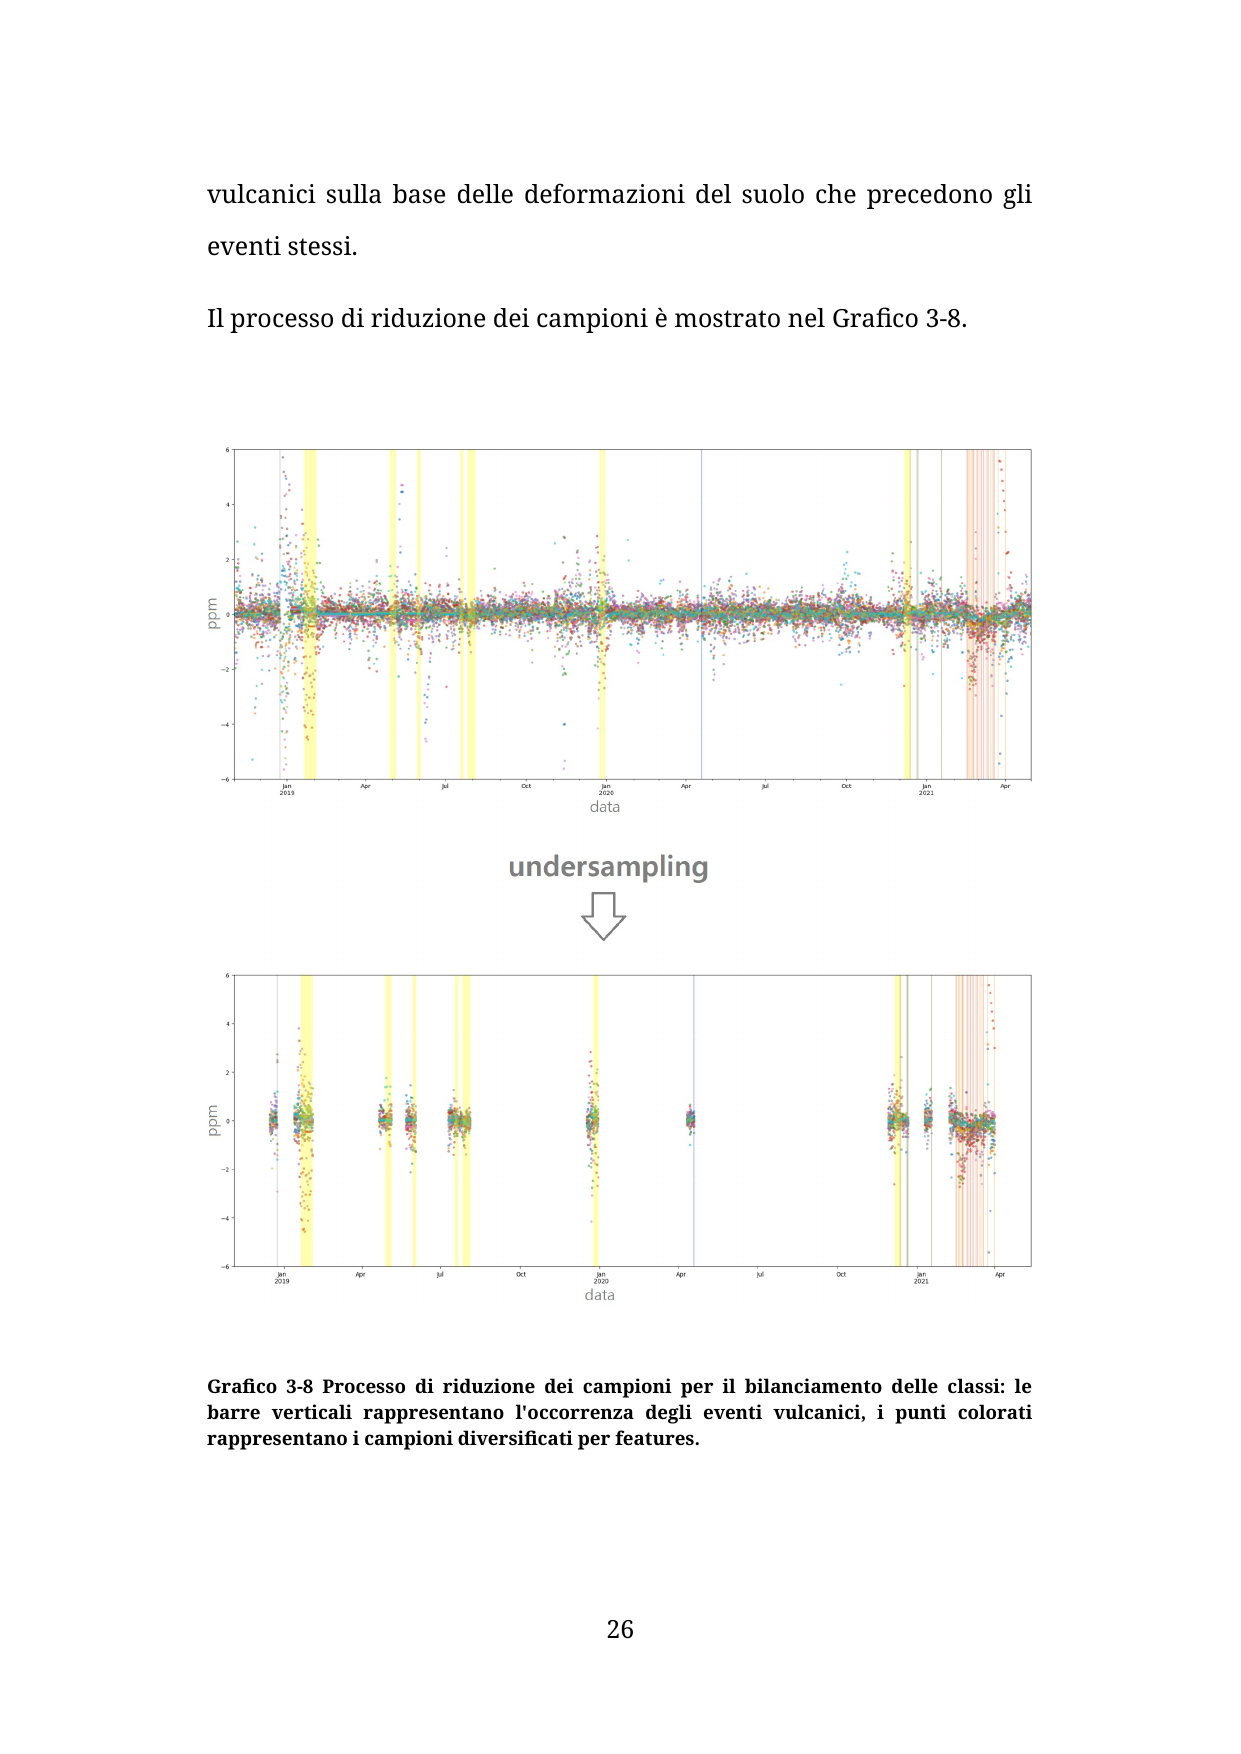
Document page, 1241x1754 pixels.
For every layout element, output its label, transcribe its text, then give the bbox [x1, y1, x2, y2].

picture [206, 447, 1034, 1307]
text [207, 177, 1033, 262]
